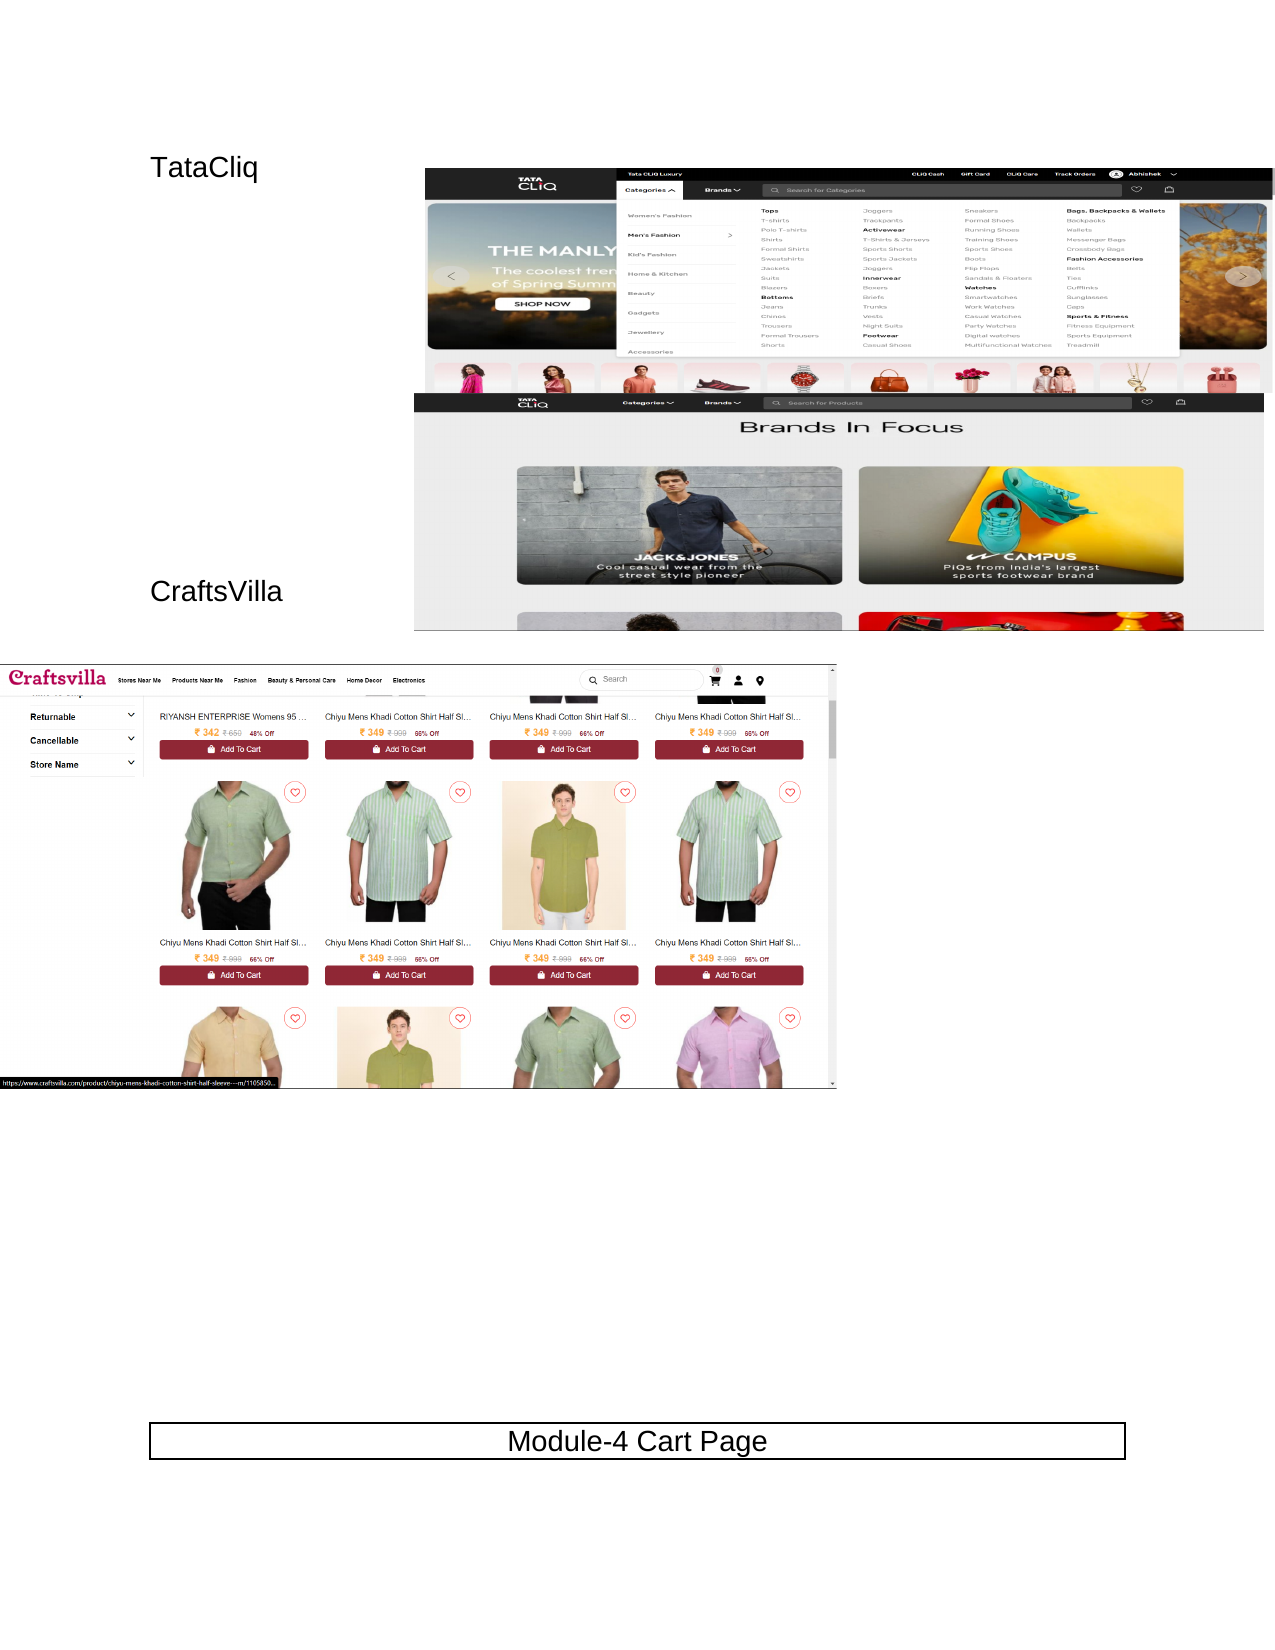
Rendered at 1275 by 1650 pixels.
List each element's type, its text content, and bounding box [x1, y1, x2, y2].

text TataCliq [150, 150, 1125, 183]
text CraftsVilla [150, 574, 414, 607]
picture [414, 168, 1275, 631]
picture [0, 664, 837, 1089]
table_header Module-4 Cart Page [151, 1424, 1124, 1457]
